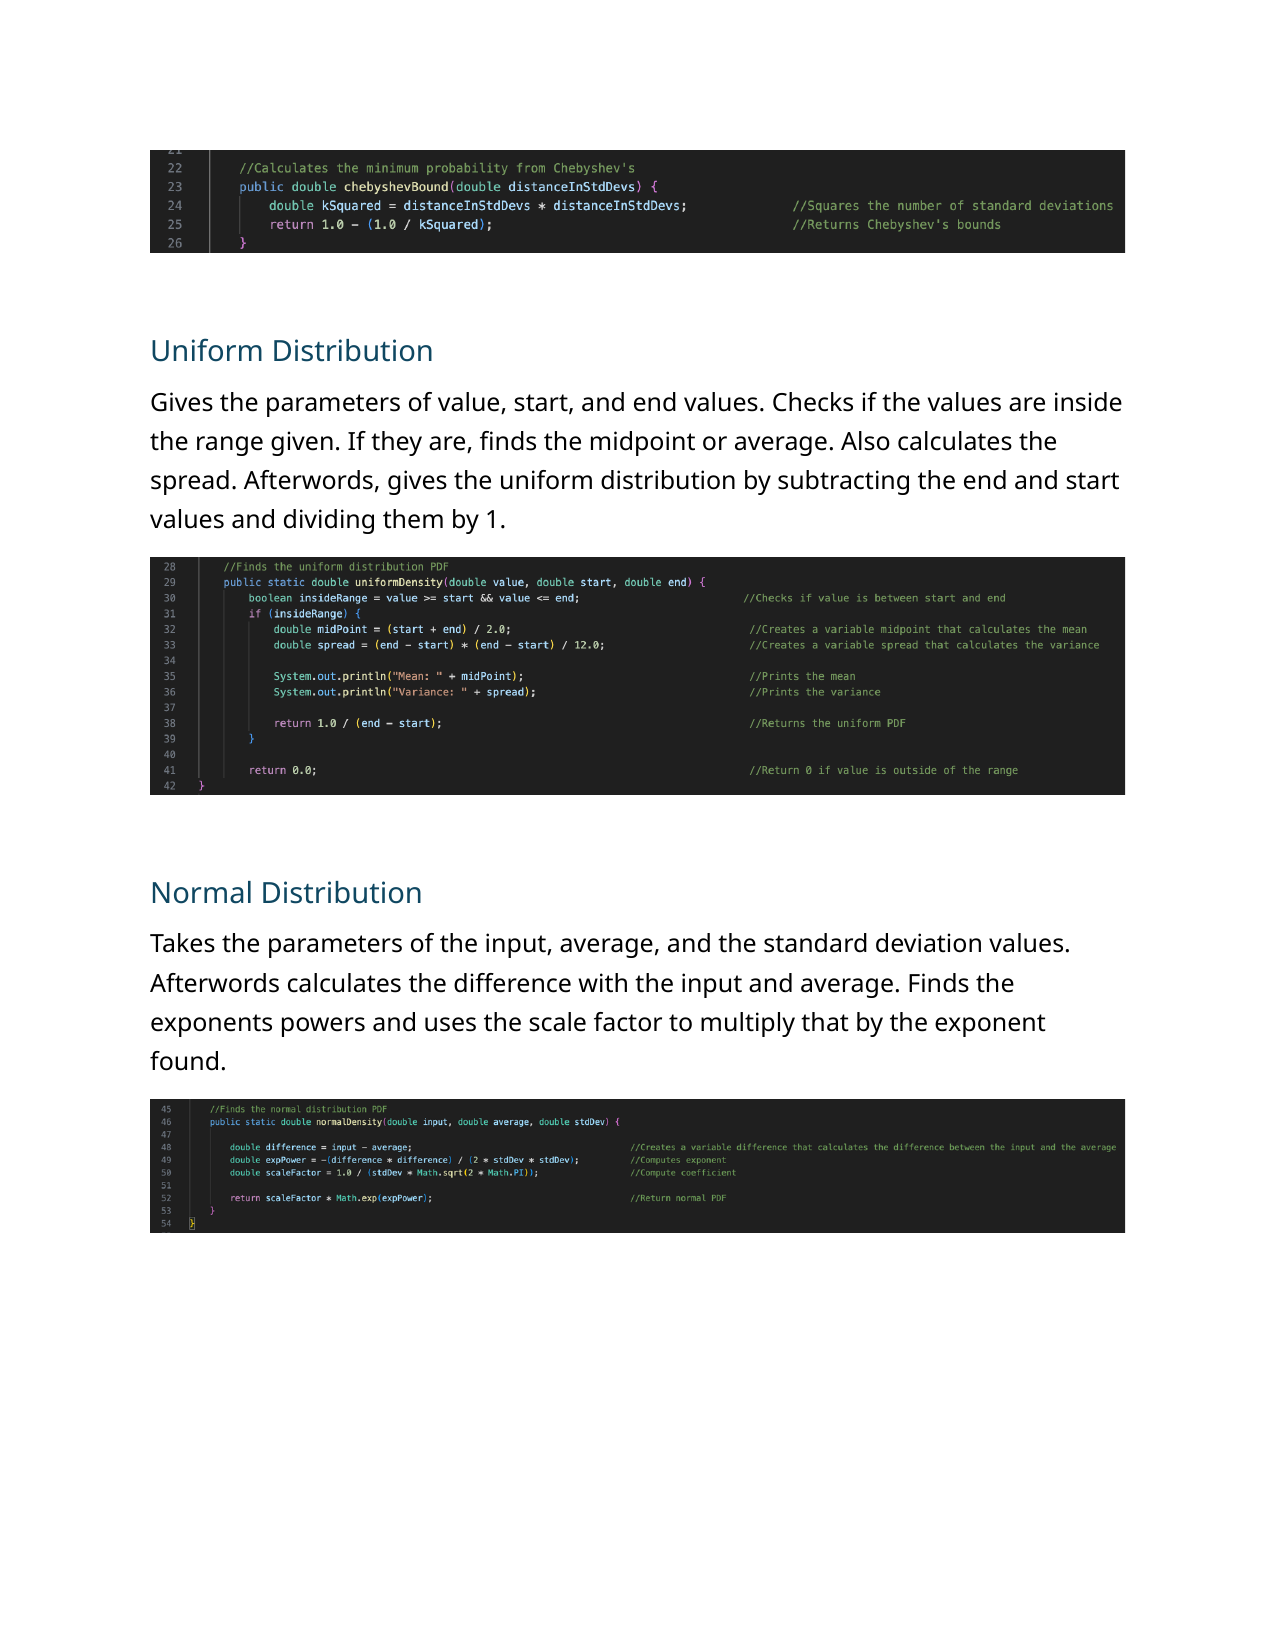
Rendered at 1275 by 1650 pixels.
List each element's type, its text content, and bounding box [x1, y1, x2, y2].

picture [150, 557, 1125, 795]
text Takes the parameters of the input, average, and the standard deviation values. Afterwords calculates the difference with the input and average. Finds the exponents powers and uses the scale factor to multiply that by the exponent found. [150, 926, 1125, 1078]
picture [150, 1099, 1125, 1233]
subtitle Uniform Distribution [150, 331, 1125, 370]
subtitle Normal Distribution [150, 872, 1125, 912]
text Gives the parameters of value, start, and end values. Checks if the values are inside the range given. If they are, finds the midpoint or average. Also calculates the spread. Afterwords, gives the uniform distribution by subtracting the end and start values and dividing them by 1. [150, 384, 1125, 536]
picture [150, 150, 1125, 253]
